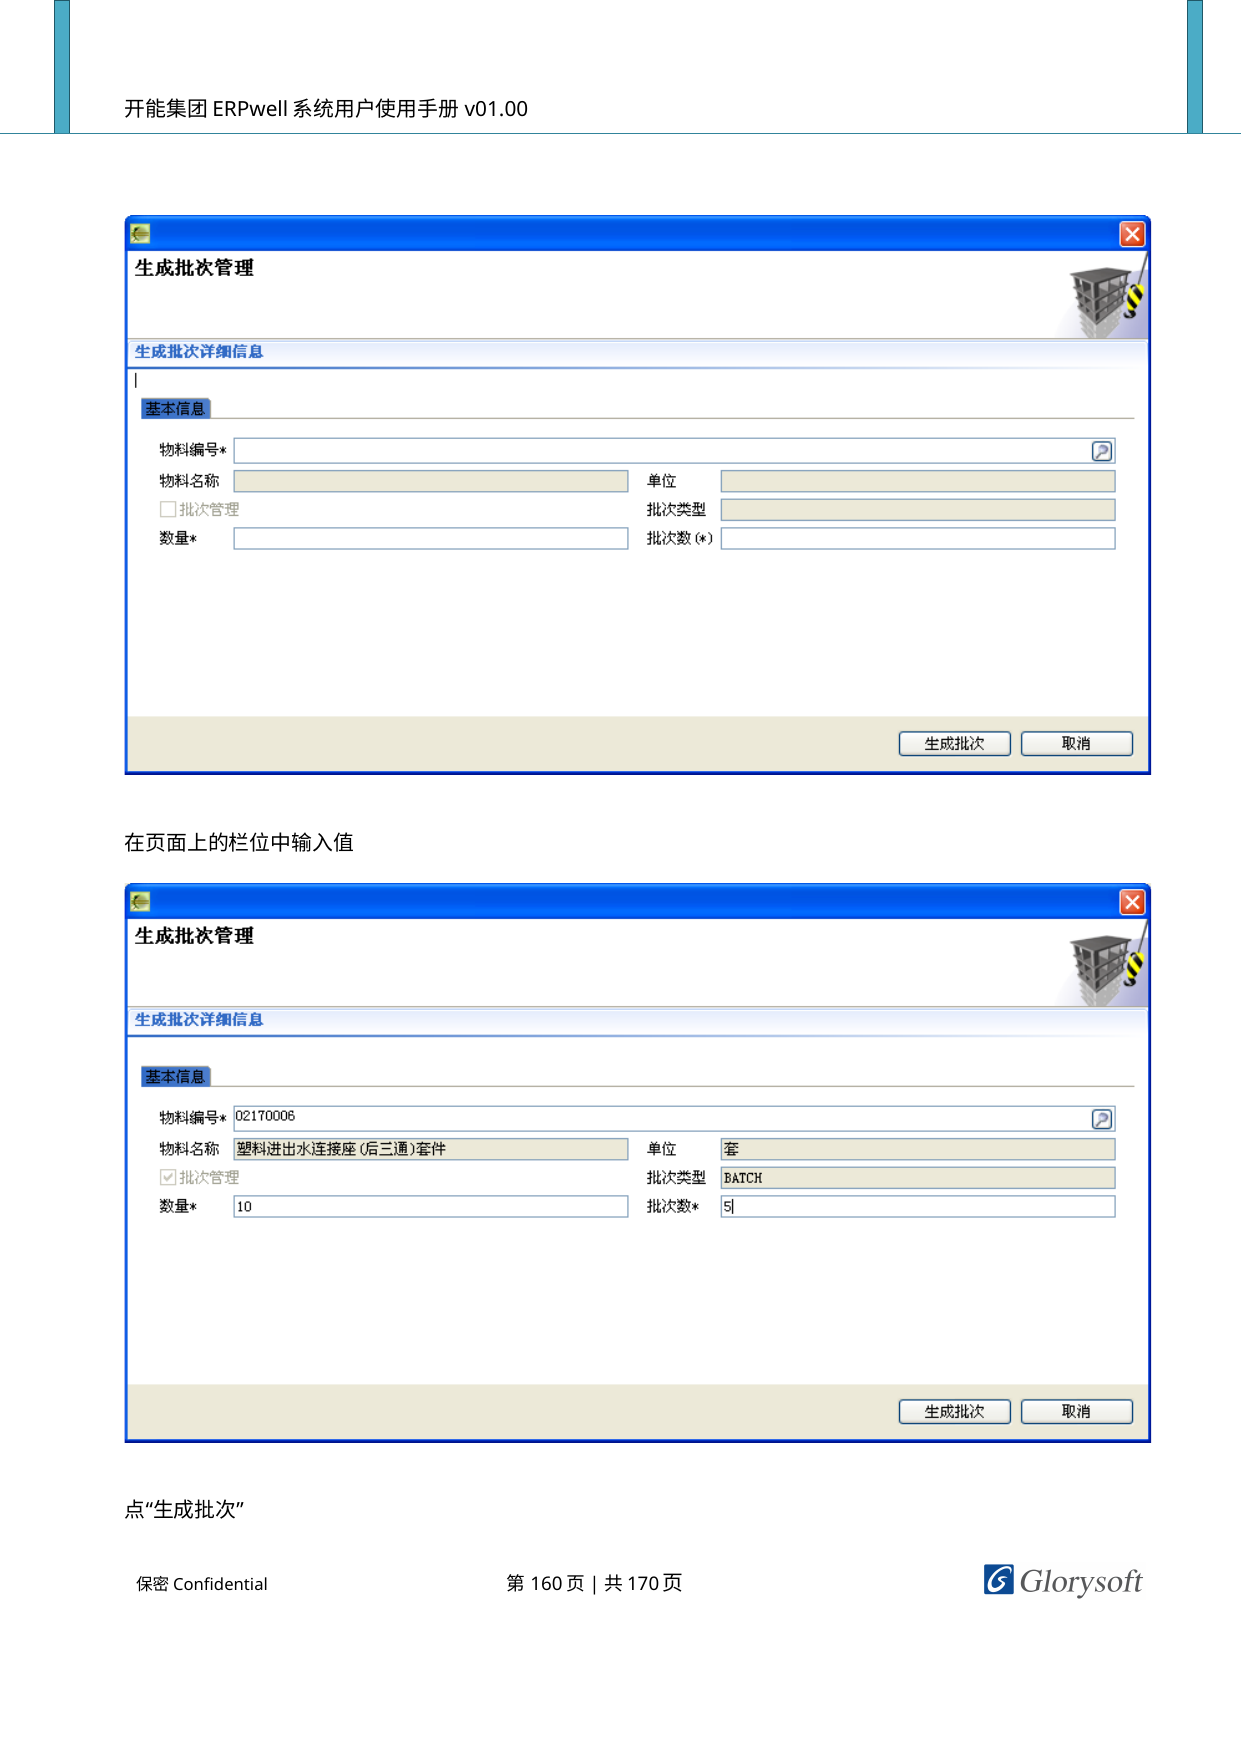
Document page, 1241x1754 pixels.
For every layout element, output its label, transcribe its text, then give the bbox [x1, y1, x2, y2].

text 在页面上的栏位中输入值 [124, 825, 1150, 858]
picture [124, 215, 1152, 775]
picture [124, 883, 1152, 1443]
text 点“生成批次” [124, 1493, 1150, 1526]
picture [981, 1562, 1146, 1600]
